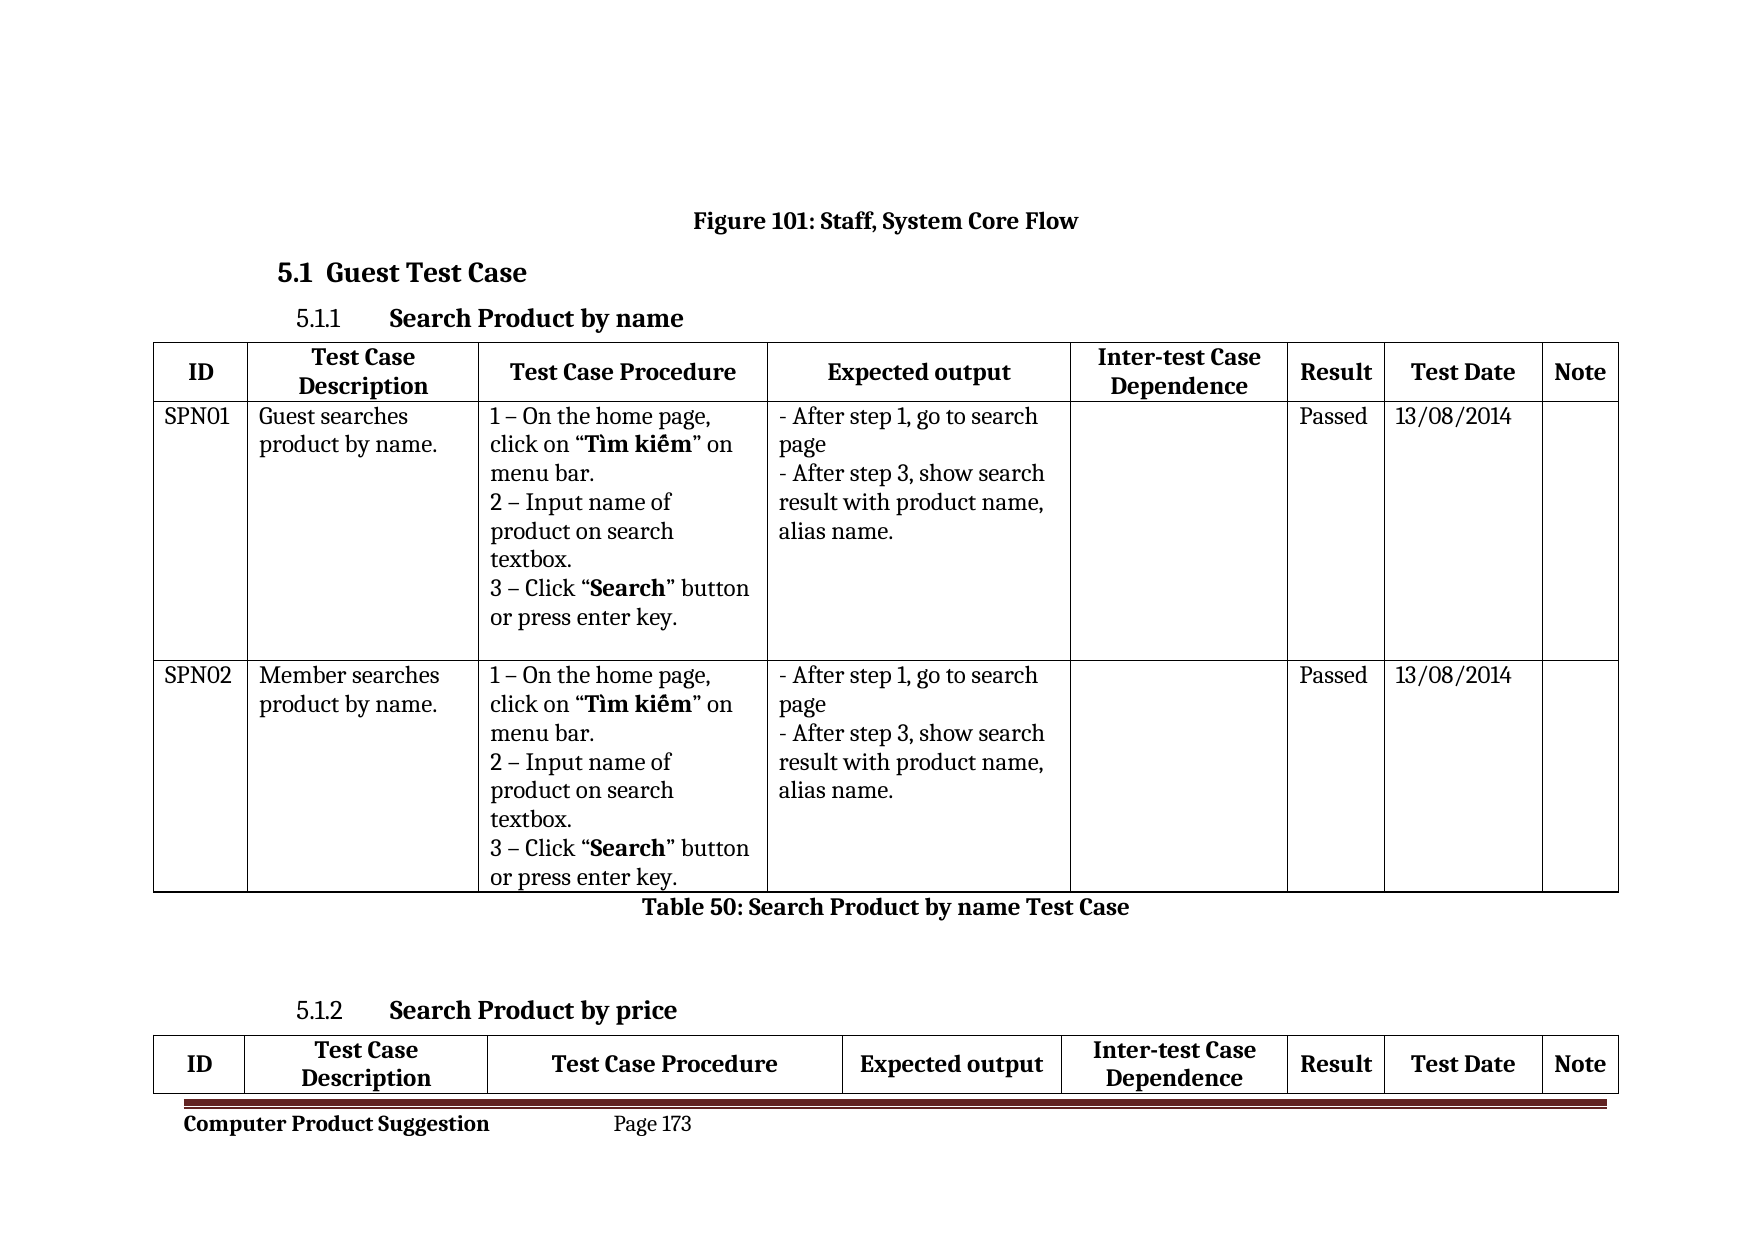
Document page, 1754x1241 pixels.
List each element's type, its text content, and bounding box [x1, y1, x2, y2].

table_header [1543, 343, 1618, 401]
subtitle Search Product by name [296, 303, 1607, 334]
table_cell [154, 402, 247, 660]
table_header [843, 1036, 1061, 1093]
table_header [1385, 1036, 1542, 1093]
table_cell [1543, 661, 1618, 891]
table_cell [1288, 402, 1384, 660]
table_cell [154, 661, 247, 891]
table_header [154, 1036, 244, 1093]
text Table 50: Search Product by name Test Case [165, 893, 1607, 921]
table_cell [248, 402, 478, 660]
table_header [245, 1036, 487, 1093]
subtitle Guest Test Case [277, 257, 1607, 290]
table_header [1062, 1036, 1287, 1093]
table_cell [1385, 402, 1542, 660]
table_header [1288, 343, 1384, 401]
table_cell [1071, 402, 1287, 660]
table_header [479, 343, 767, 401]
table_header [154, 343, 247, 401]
text Figure 101: Staff, System Core Flow [165, 207, 1607, 236]
subtitle Search Product by price [296, 995, 1607, 1026]
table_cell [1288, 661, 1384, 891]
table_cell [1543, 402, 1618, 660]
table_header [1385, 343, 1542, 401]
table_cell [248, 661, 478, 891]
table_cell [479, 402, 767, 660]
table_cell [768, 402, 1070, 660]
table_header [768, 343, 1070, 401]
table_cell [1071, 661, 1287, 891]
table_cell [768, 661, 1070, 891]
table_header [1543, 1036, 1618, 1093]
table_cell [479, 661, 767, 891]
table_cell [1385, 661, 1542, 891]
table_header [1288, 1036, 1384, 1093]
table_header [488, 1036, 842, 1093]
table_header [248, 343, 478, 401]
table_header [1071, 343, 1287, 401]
